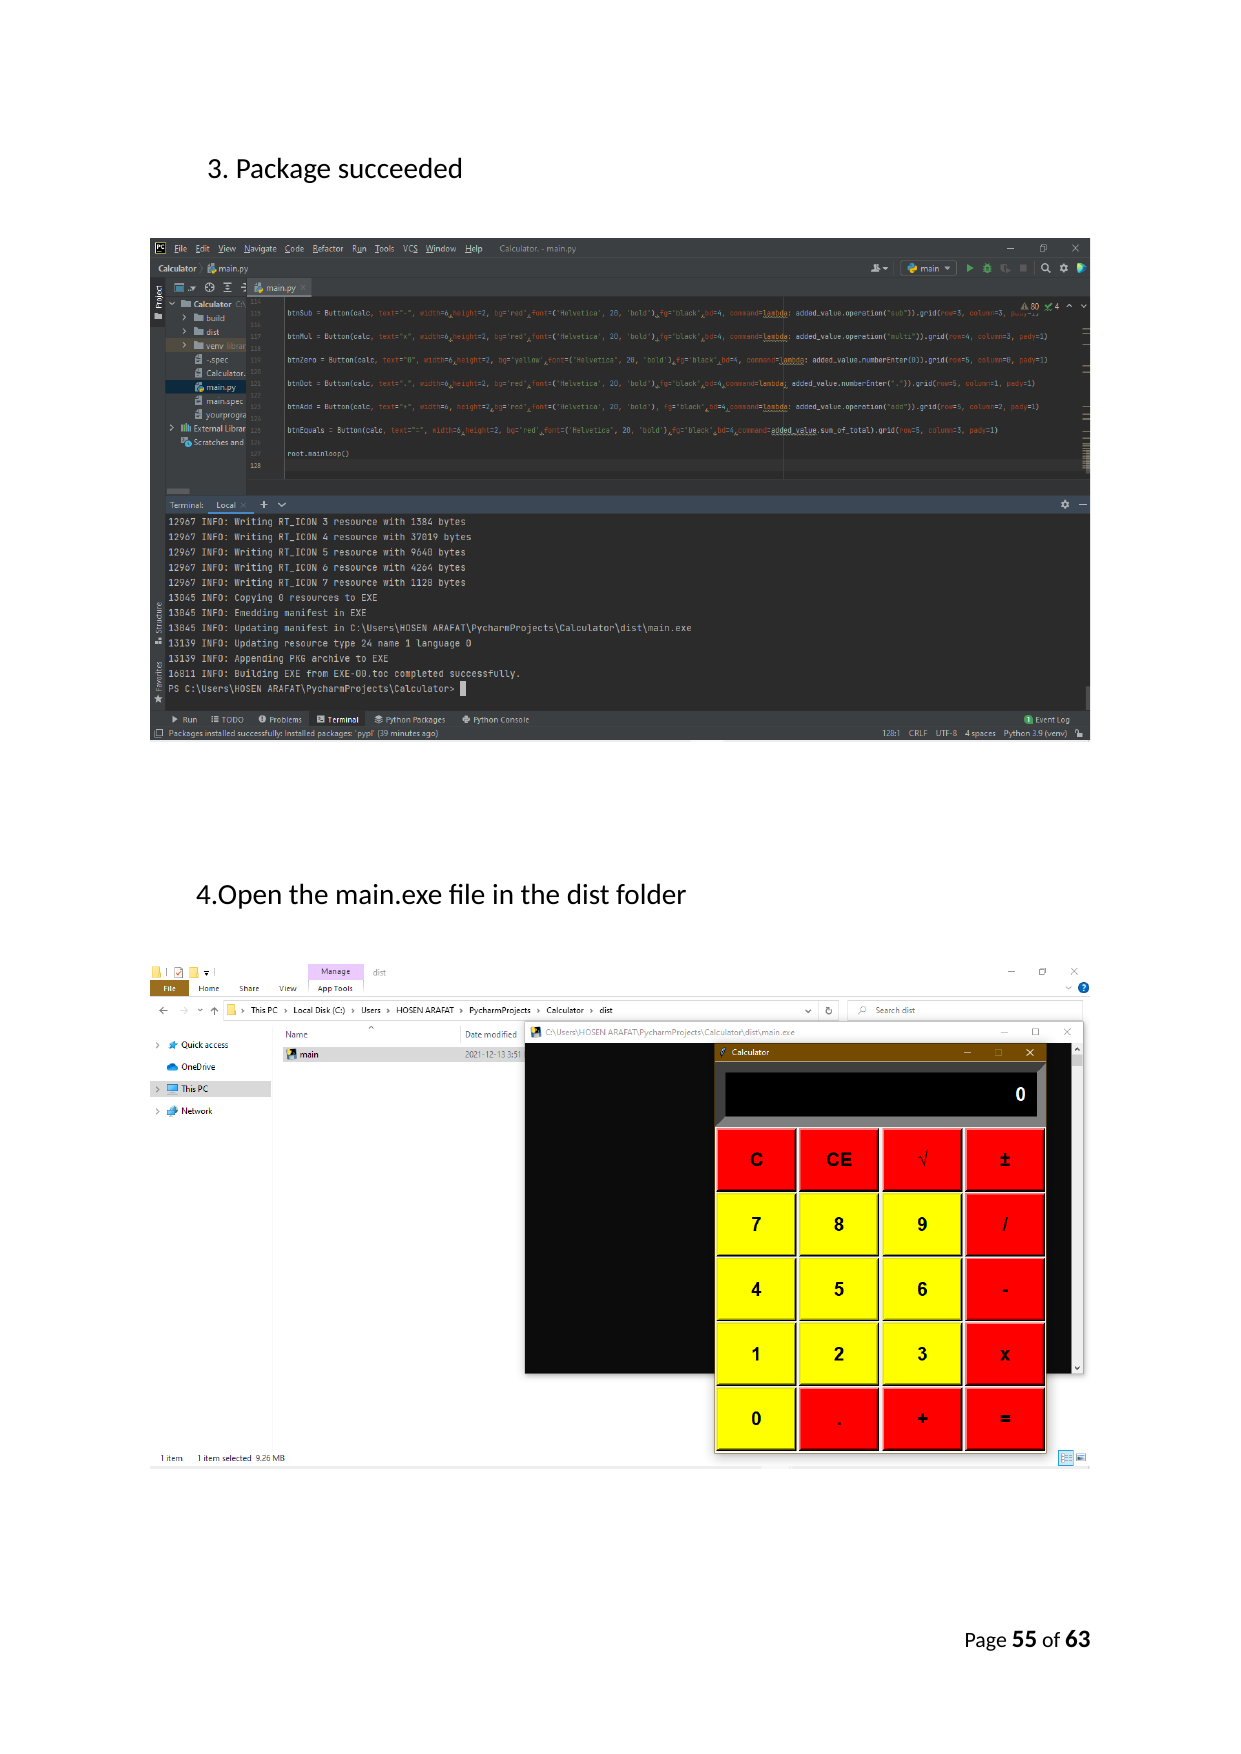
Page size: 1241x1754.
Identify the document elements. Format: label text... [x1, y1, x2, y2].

subtitle 4.Open the main.exe file in the dist folder [150, 876, 1090, 912]
subtitle 3. Package succeeded [150, 150, 1090, 186]
picture [150, 238, 1091, 742]
picture [150, 964, 1091, 1469]
